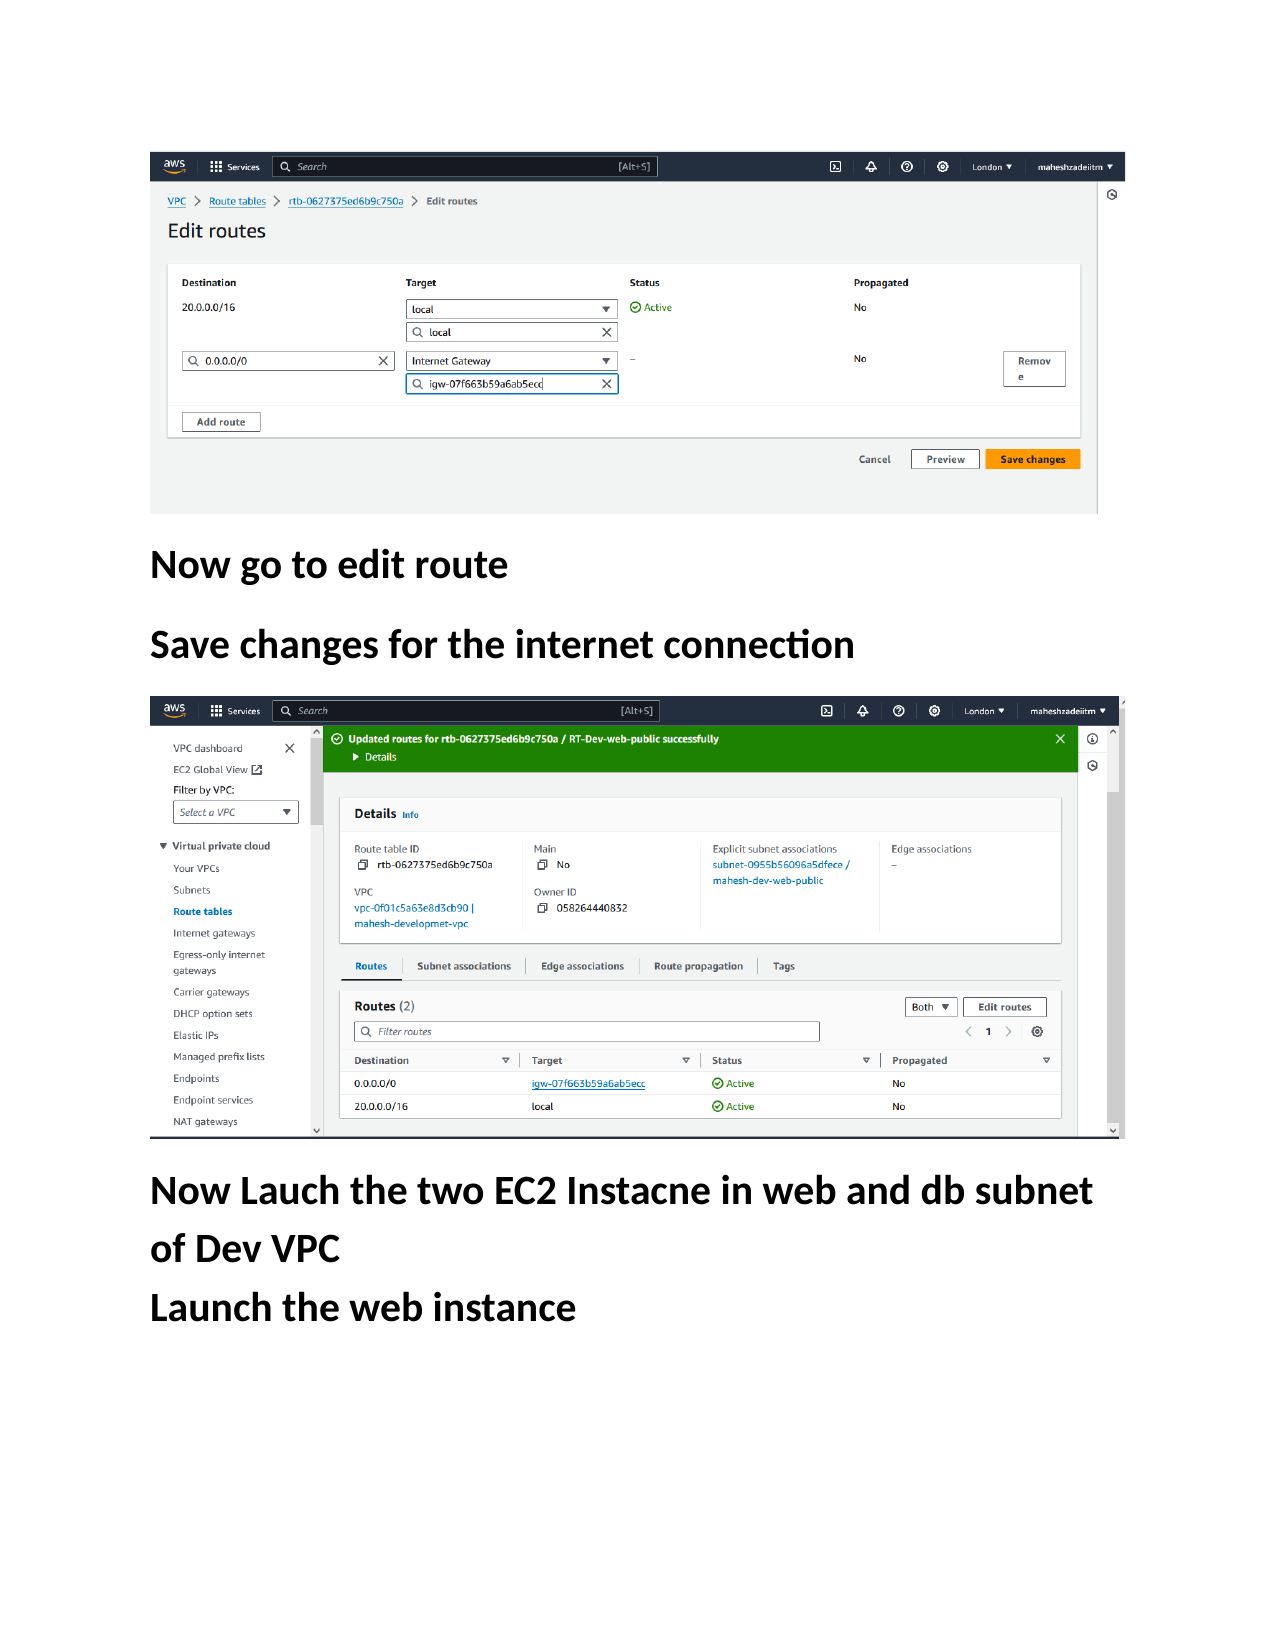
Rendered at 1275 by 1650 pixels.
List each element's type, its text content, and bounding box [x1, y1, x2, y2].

picture [150, 150, 1125, 514]
text Save changes for the internet connection [150, 618, 1125, 668]
text Now Lauch the two EC2 Instacne in web and db subnet of Dev VPC Launch the web instance [150, 1164, 1125, 1332]
text Now go to edit route [150, 538, 1125, 589]
picture [150, 696, 1125, 1139]
